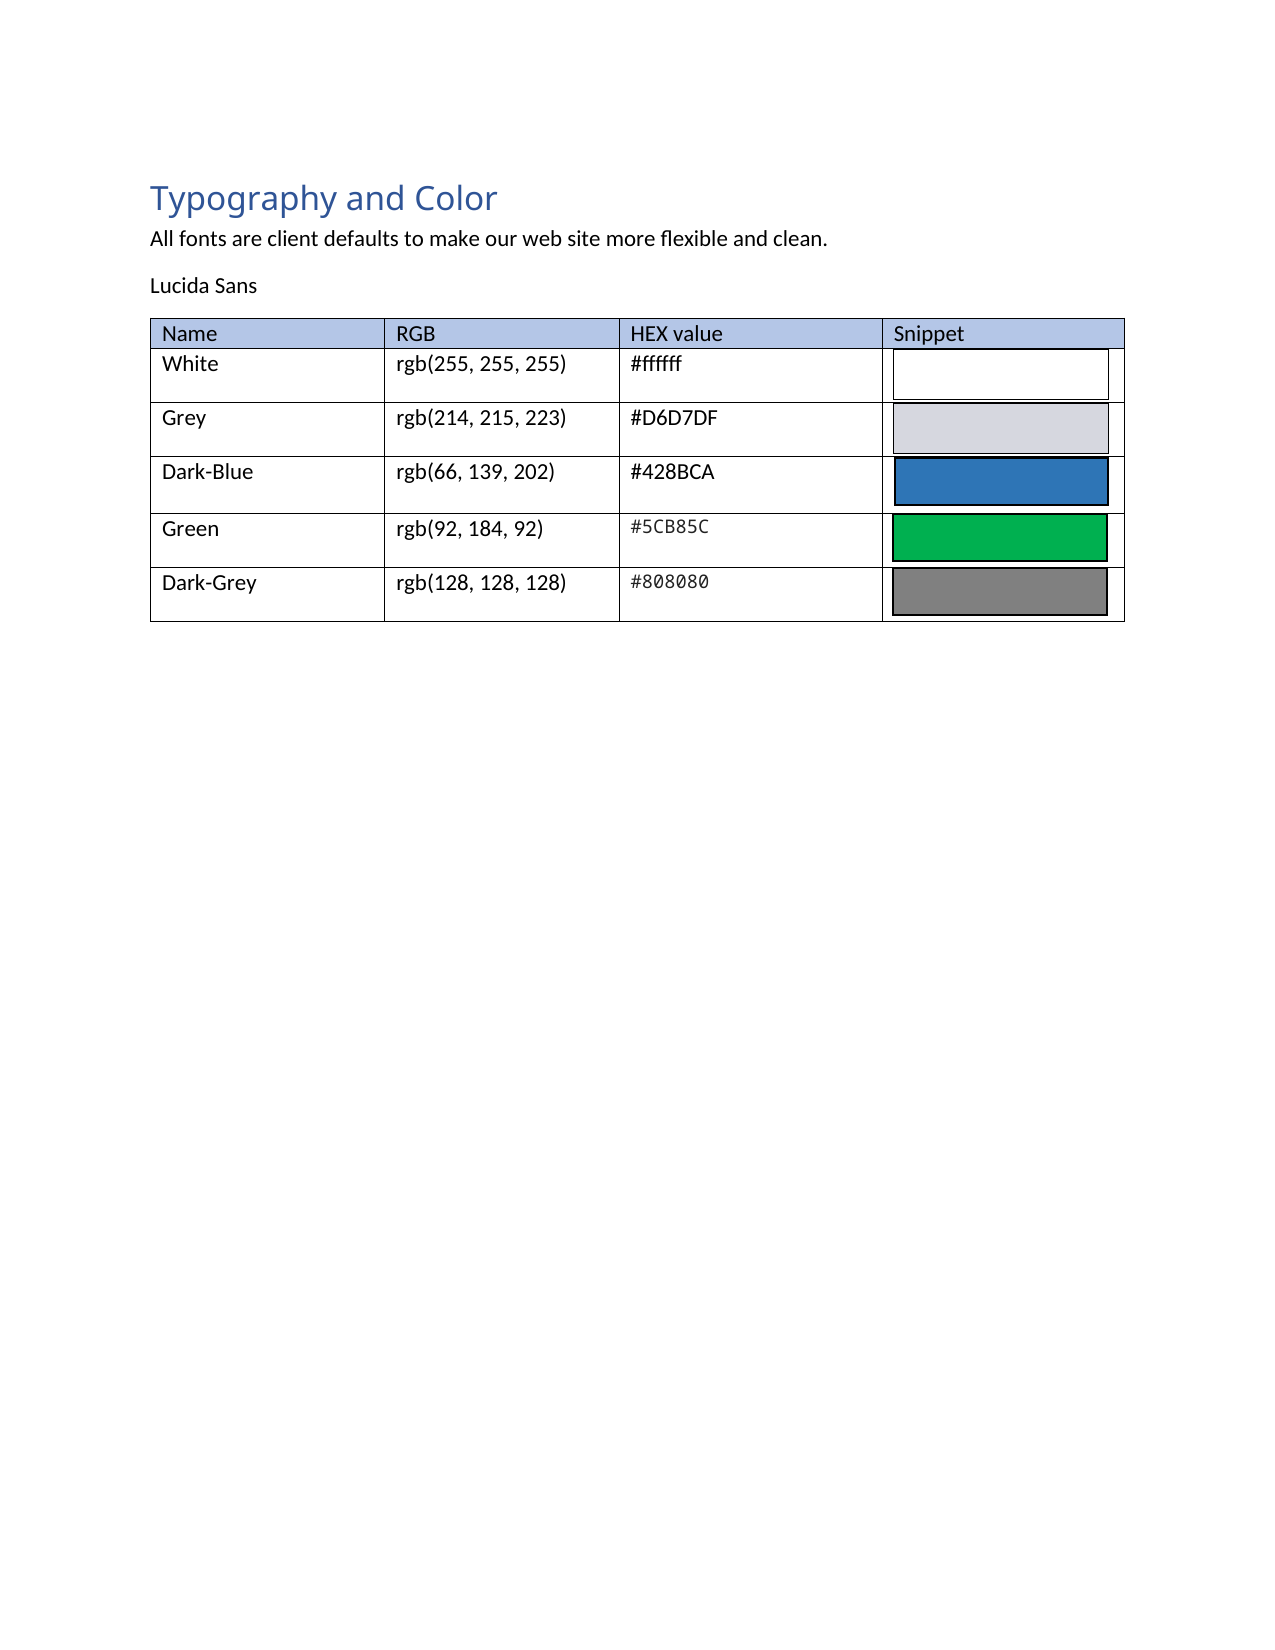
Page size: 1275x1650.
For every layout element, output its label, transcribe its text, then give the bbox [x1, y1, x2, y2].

table_cell Dark-Blue [151, 457, 384, 513]
table_cell [883, 403, 1124, 456]
table_cell Grey [151, 403, 384, 456]
table_cell White [151, 349, 384, 402]
table_cell #D6D7DF [620, 403, 882, 456]
table_cell rgb(255, 255, 255) [385, 349, 619, 402]
table_cell [883, 349, 1124, 402]
table_cell Dark-Grey [151, 568, 384, 621]
table_cell rgb(128, 128, 128) [385, 568, 619, 621]
table_header Snippet [883, 319, 1124, 348]
table_cell rgb(66, 139, 202) [385, 457, 619, 513]
text Lucida Sans [150, 271, 1125, 299]
table_cell Green [151, 514, 384, 567]
table_cell #808080 [620, 568, 882, 621]
table_header HEX value [620, 319, 882, 348]
table_cell rgb(214, 215, 223) [385, 403, 619, 456]
table_cell #5CB85C [620, 514, 882, 567]
subtitle Typography and Color [150, 175, 1125, 220]
table_cell #ffffff [620, 349, 882, 402]
table_cell [883, 568, 1124, 621]
table_header Name [151, 319, 384, 348]
table_cell [883, 457, 1124, 513]
table_cell [883, 514, 1124, 567]
text All fonts are client defaults to make our web site more flexible and clean. [150, 224, 1125, 252]
table_cell rgb(92, 184, 92) [385, 514, 619, 567]
table_cell #428BCA [620, 457, 882, 513]
table_header RGB [385, 319, 619, 348]
